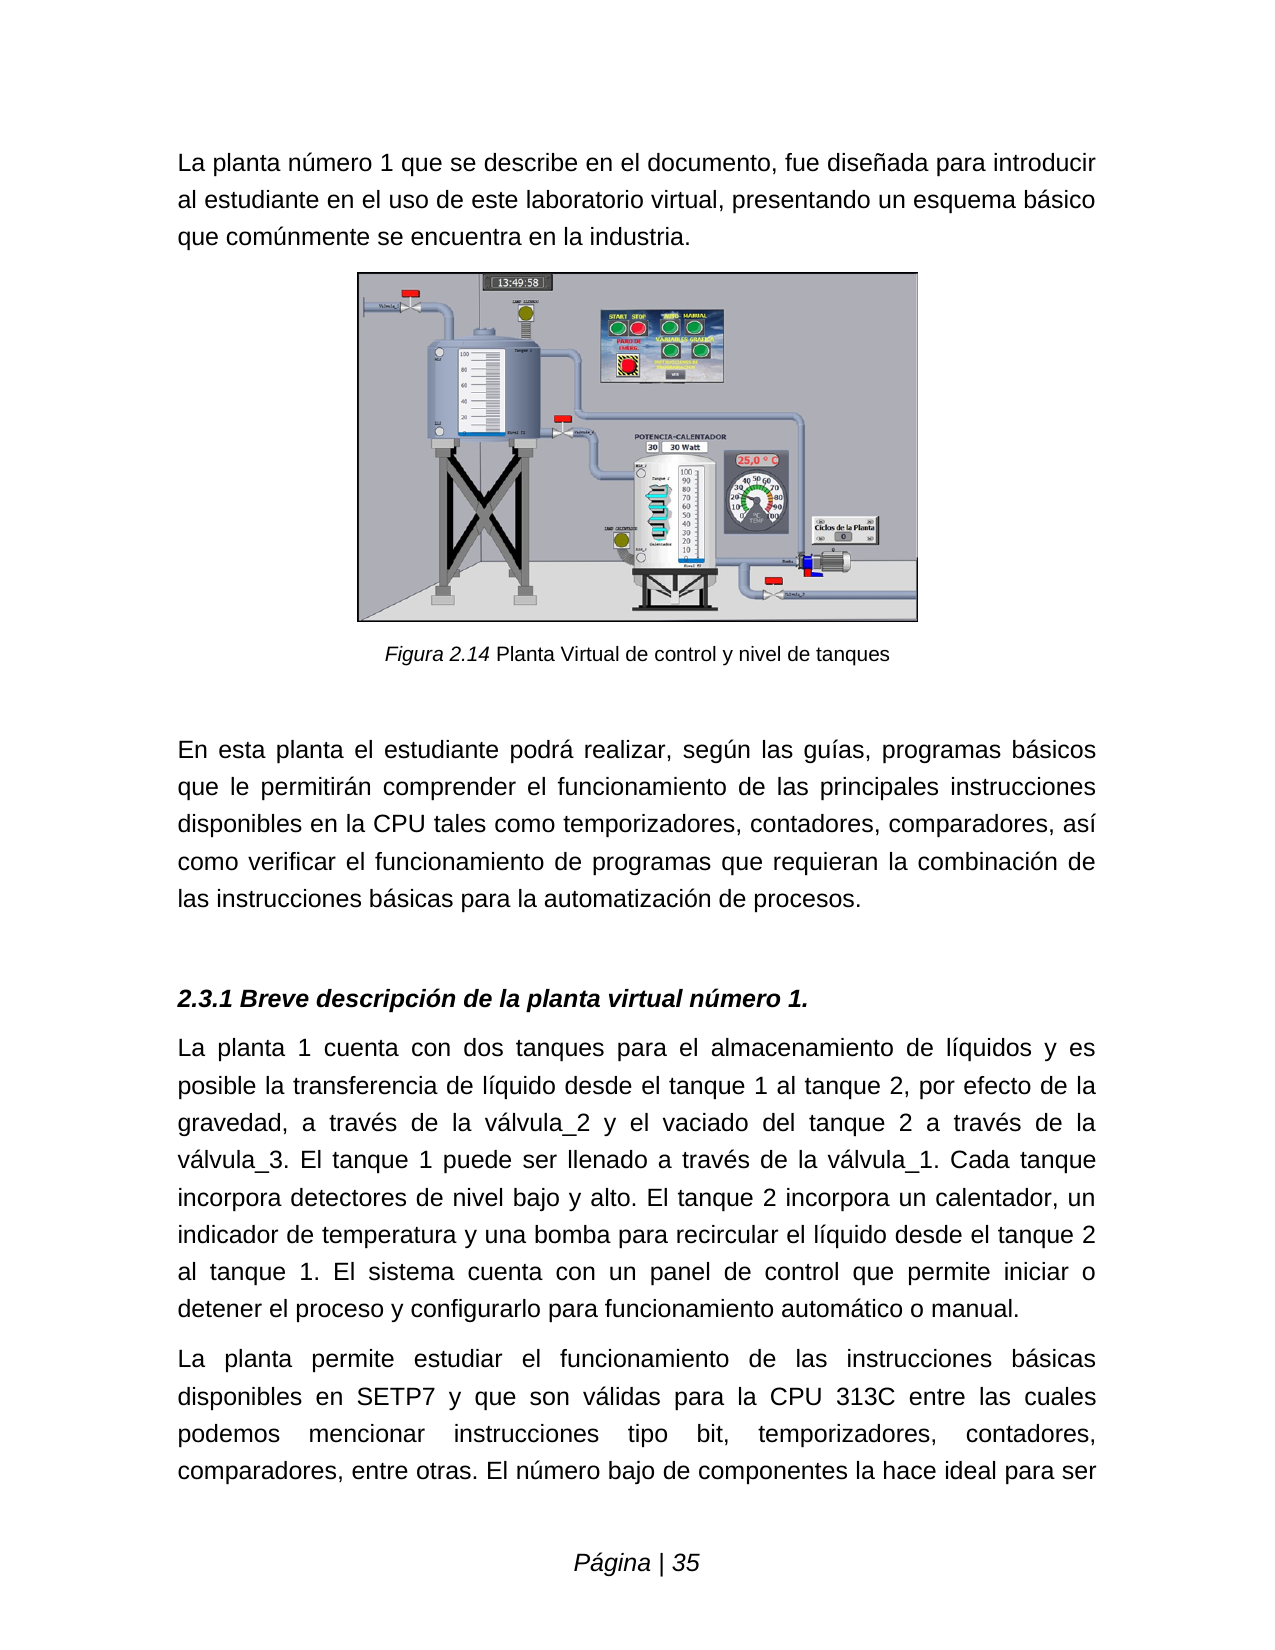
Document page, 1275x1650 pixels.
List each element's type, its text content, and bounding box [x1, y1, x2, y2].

text Figura 2.14 Planta Virtual de control y nivel de tanques [177, 641, 1098, 665]
text La planta 1 cuenta con dos tanques para el almacenamiento de líquidos y es posible la transferencia de líquido desde el tanque 1 al tanque 2, por efecto de la gravedad, a través de la válvula_2 y el vaciado del tanque 2 a través de la válvula_3. El tanque 1 puede ser llenado a través de la válvula_1. Cada tanque incorpora detectores de nivel bajo y alto. El tanque 2 incorpora un calentador, un indicador de temperatura y una bomba para recircular el líquido desde el tanque 2 al tanque 1. El sistema cuenta con un panel de control que permite iniciar o detener el proceso y configurarlo para funcionamiento automático o manual. [177, 1033, 1098, 1323]
picture [357, 272, 918, 622]
text 2.3.1 Breve descripción de la planta virtual número 1. [177, 984, 1098, 1012]
text La planta número 1 que se describe en el documento, fue diseñada para introducir al estudiante en el uso de este laboratorio virtual, presentando un esquema básico que comúnmente se encuentra en la industria. [177, 148, 1098, 251]
text En esta planta el estudiante podrá realizar, según las guías, programas básicos que le permitirán comprender el funcionamiento de las principales instrucciones disponibles en la CPU tales como temporizadores, contadores, comparadores, así como verificar el funcionamiento de programas que requieran la combinación de las instrucciones básicas para la automatización de procesos. [177, 735, 1098, 913]
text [177, 1344, 1098, 1485]
